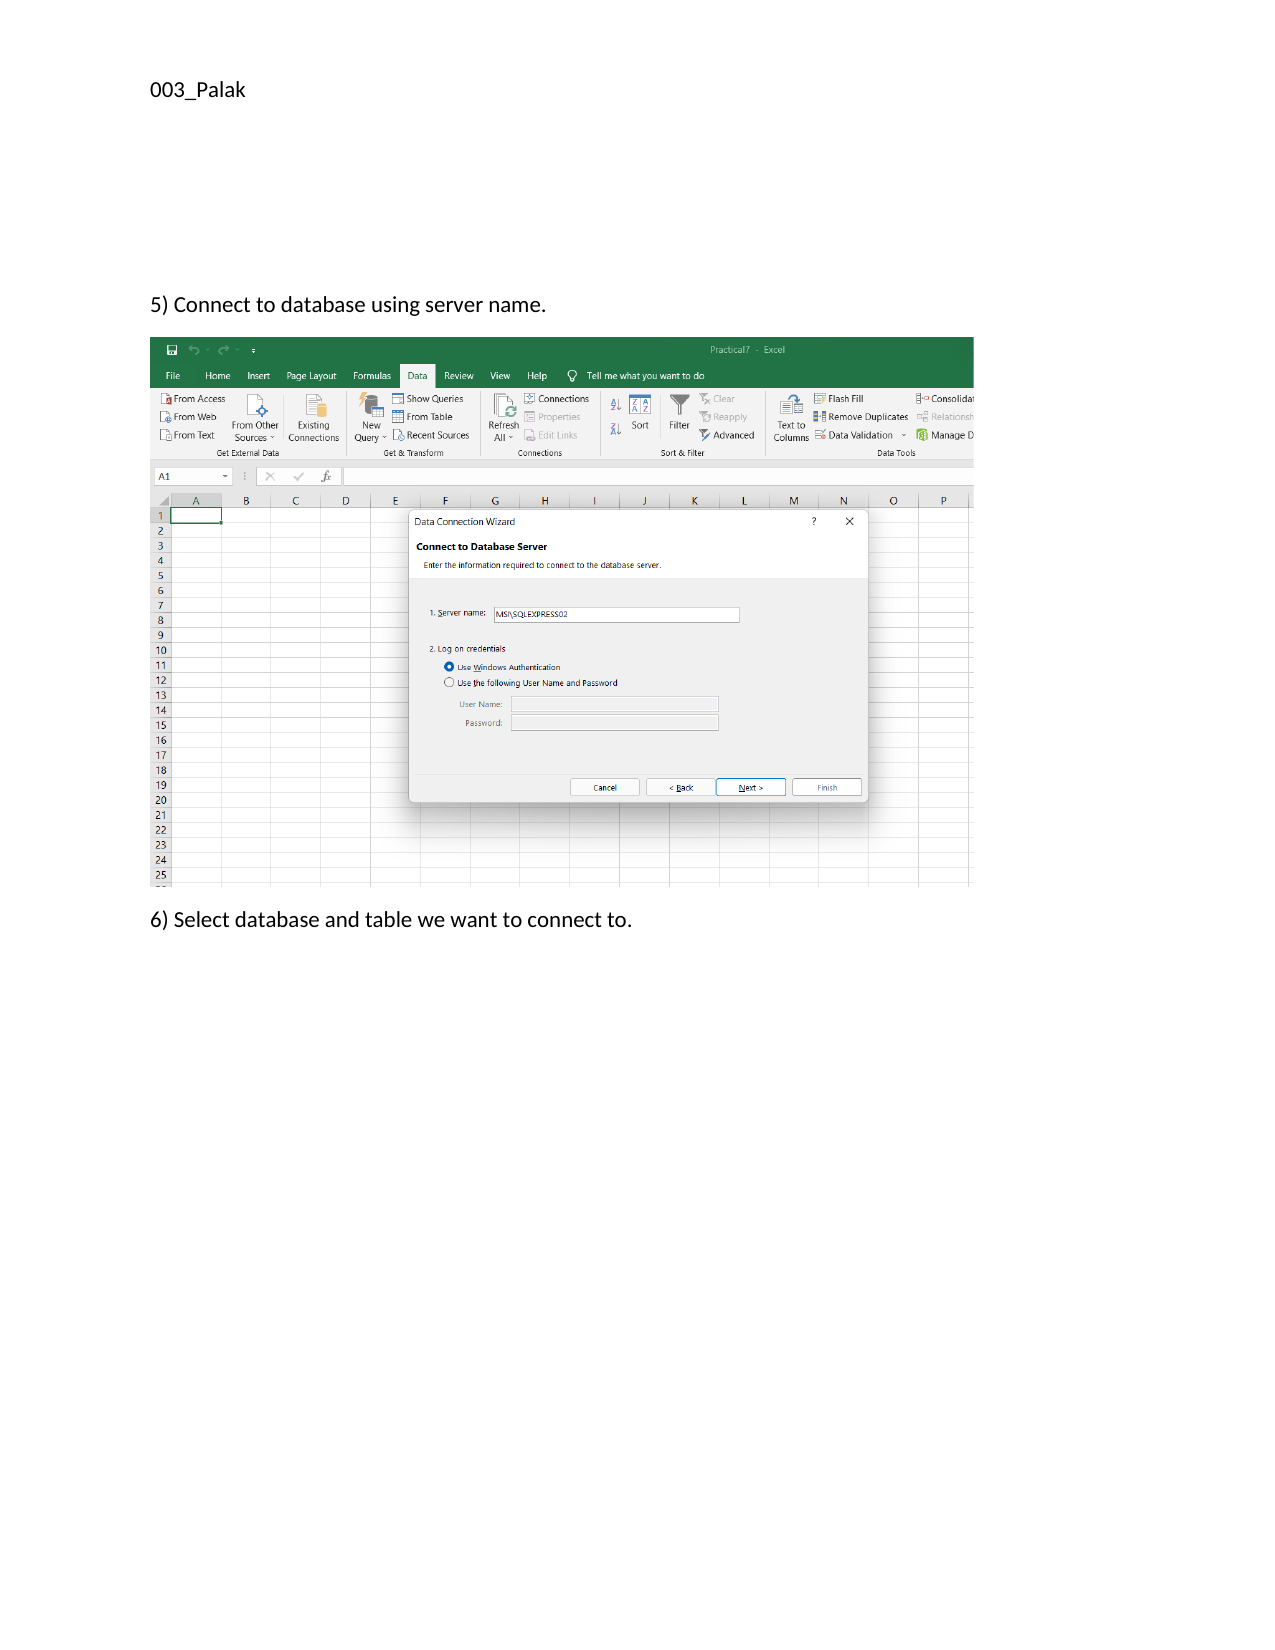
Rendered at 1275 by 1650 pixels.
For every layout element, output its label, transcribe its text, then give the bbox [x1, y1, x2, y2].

text 6) Select database and table we want to connect to. [150, 905, 1125, 933]
text 5) Connect to database using server name. [150, 291, 1125, 319]
picture [150, 337, 974, 887]
